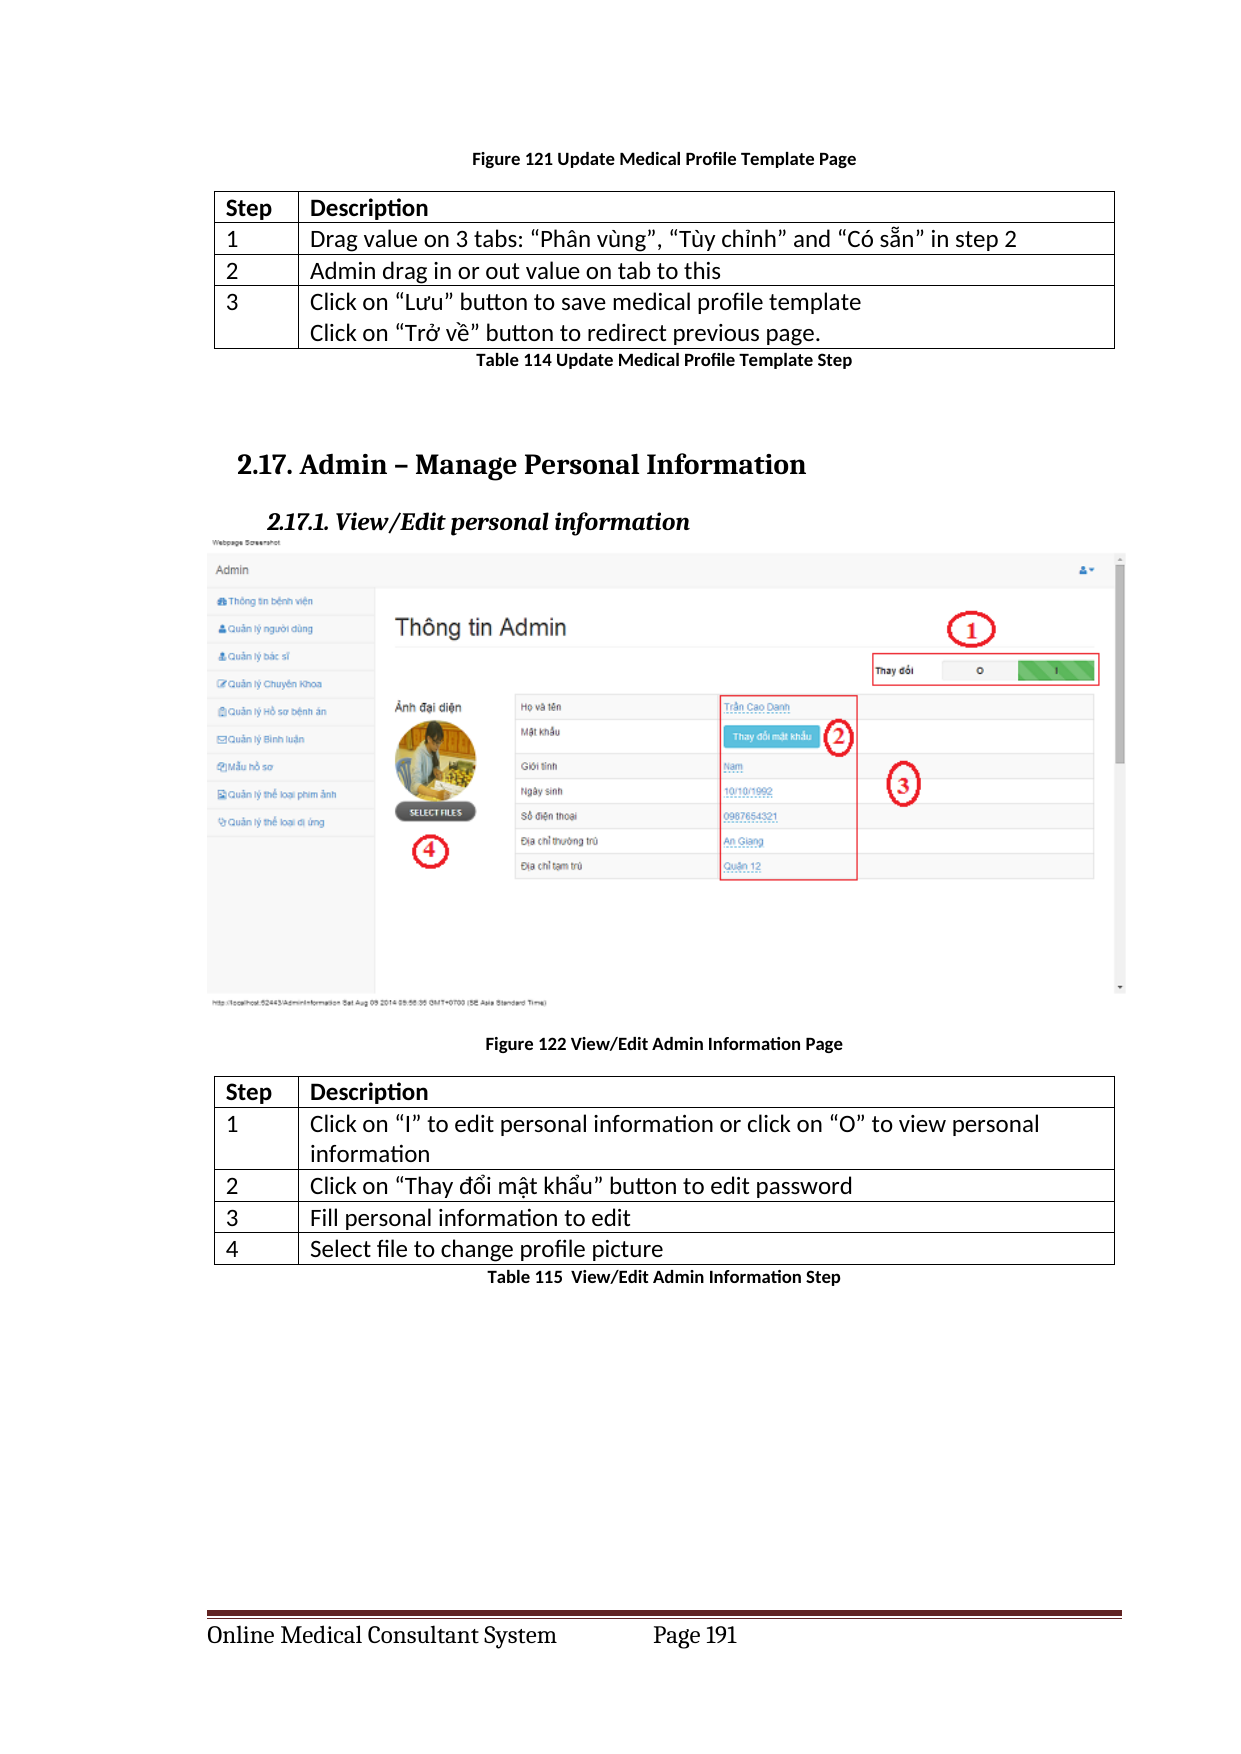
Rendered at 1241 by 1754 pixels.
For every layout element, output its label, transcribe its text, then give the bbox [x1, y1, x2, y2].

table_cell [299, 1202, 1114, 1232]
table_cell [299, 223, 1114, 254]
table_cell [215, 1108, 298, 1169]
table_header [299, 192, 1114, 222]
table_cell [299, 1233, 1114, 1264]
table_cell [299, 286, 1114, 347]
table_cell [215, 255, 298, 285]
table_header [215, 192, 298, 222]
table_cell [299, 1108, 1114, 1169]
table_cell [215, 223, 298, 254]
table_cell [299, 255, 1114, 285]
subtitle View/Edit personal information [267, 507, 1122, 536]
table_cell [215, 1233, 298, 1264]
picture [207, 540, 1126, 1007]
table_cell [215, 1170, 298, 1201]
subtitle Admin – Manage Personal Information [237, 448, 1122, 482]
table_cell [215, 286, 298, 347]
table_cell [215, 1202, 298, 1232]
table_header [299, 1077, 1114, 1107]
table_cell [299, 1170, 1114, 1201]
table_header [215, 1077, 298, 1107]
